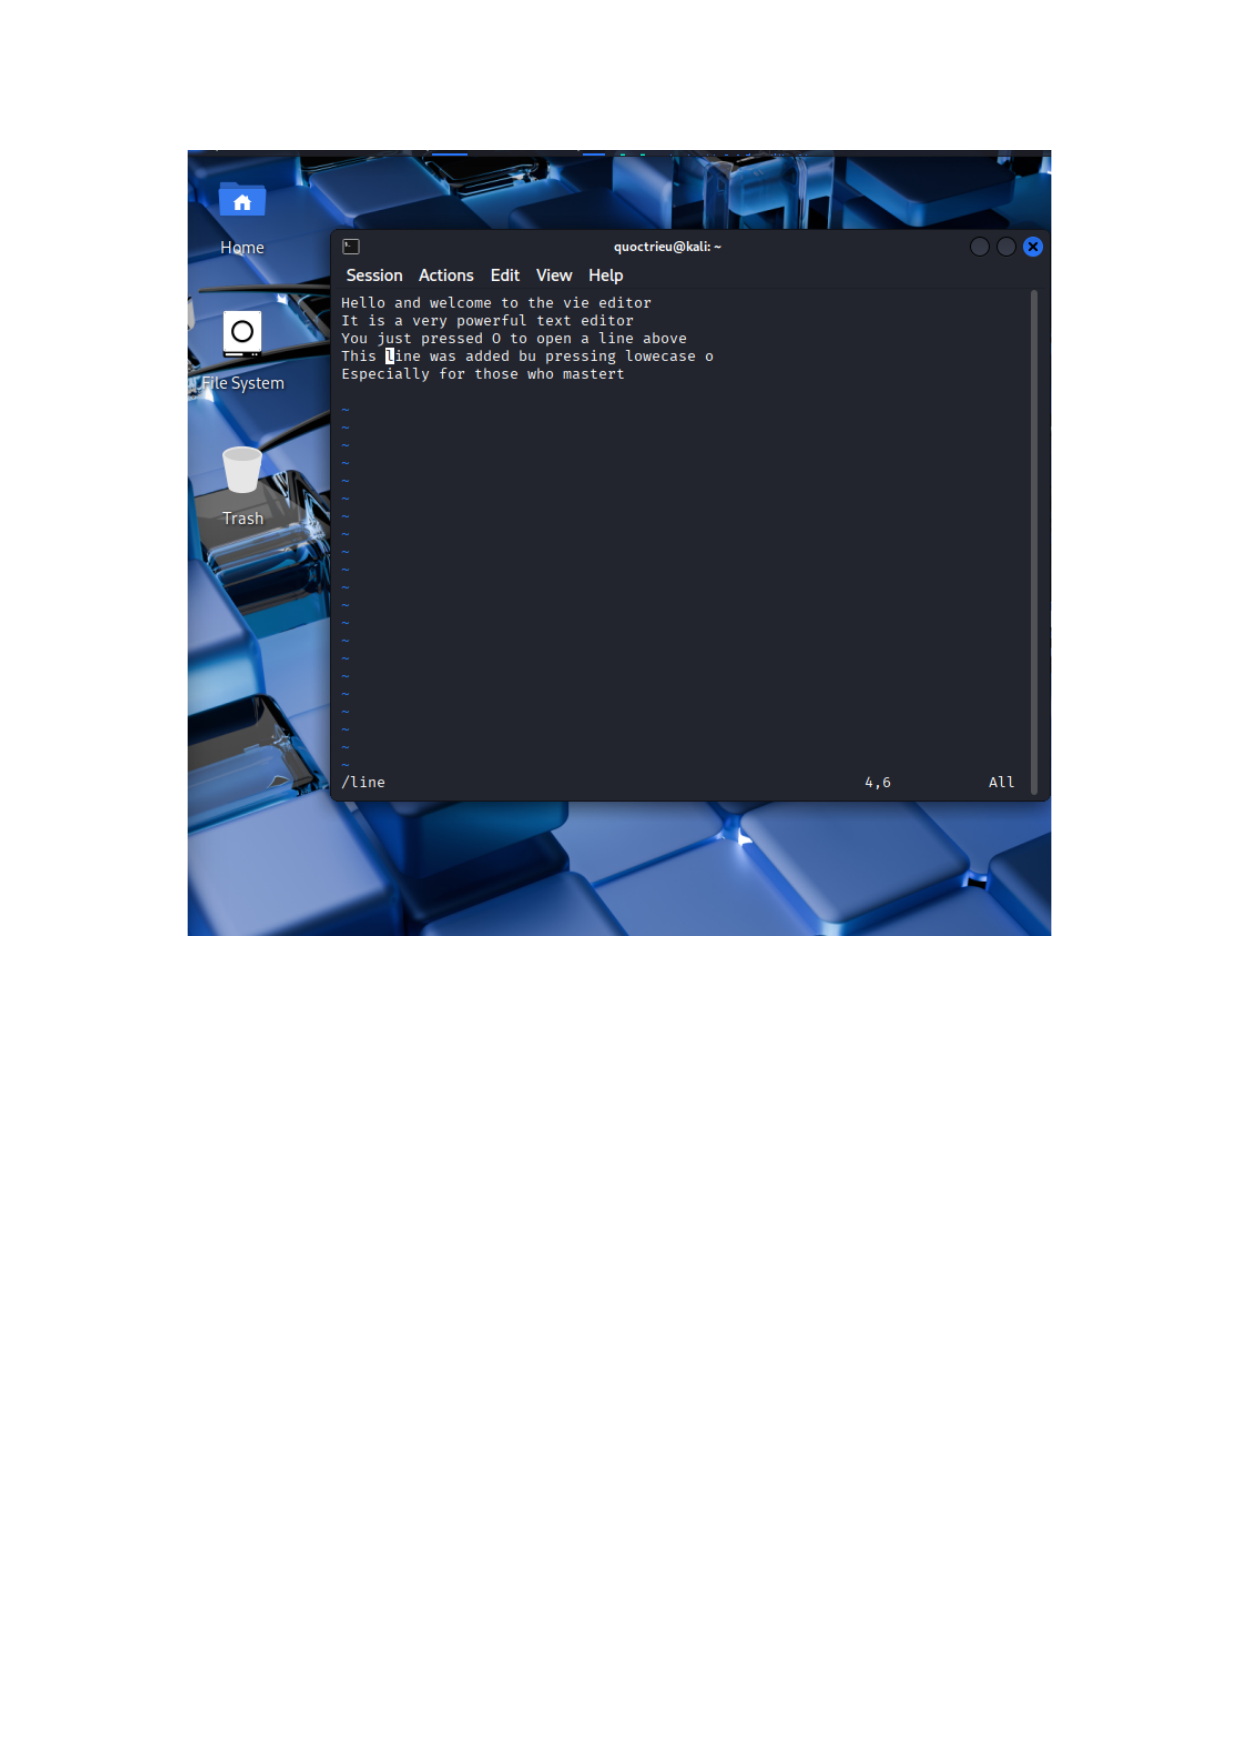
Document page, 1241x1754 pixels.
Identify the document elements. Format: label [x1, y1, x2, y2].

picture [187, 150, 1052, 936]
